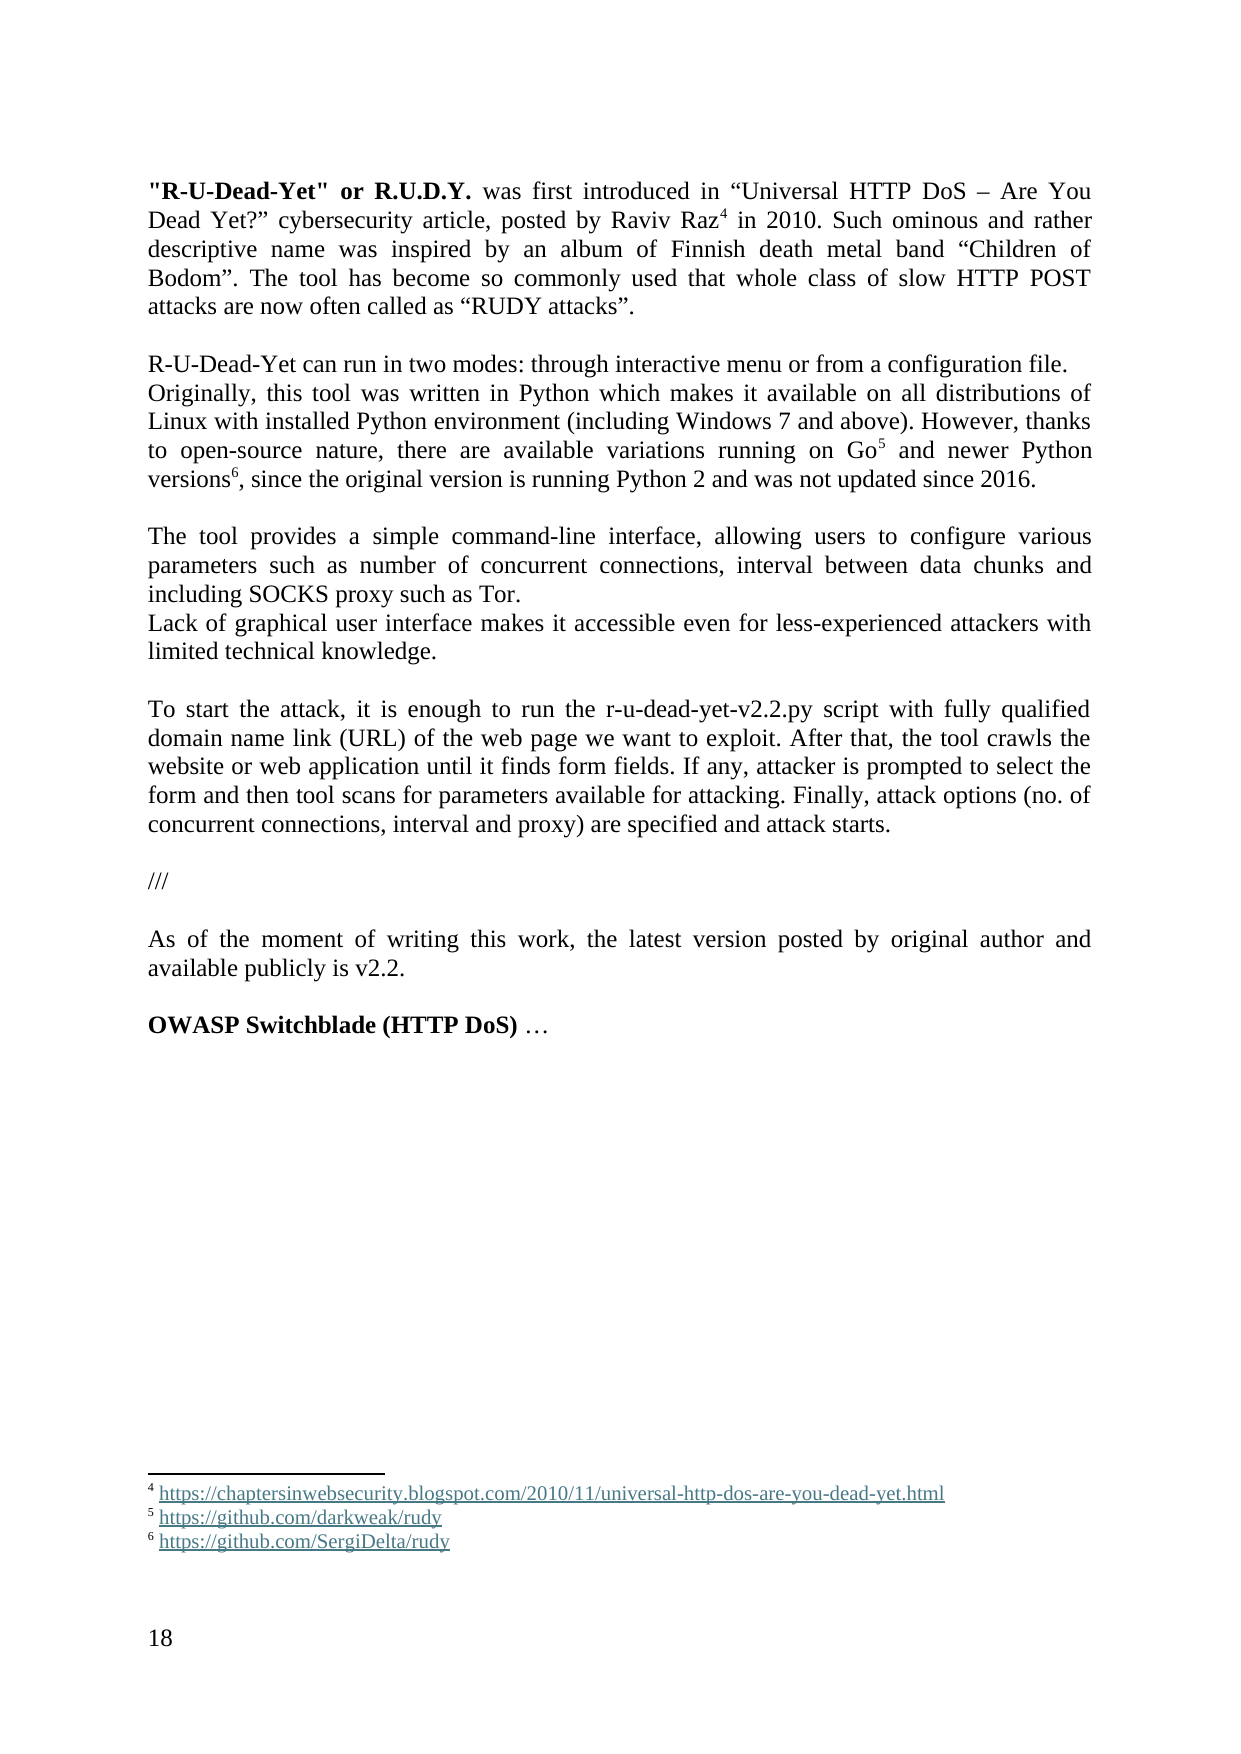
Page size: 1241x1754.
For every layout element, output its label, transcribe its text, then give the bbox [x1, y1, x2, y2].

text The tool provides a simple command-line interface, allowing users to configure various parameters such as number of concurrent connections, interval between data chunks and including SOCKS proxy such as Tor. [148, 521, 1092, 608]
text Originally, this tool was written in Python which makes it available on all distributions of Linux with installed Python environment (including Windows 7 and above). However, thanks to open-source nature, there are available variations running on Go and newer Python versions, since the original version is running Python 2 and was not updated since 2016. [148, 378, 1092, 493]
text Lack of graphical user interface makes it accessible even for less-experienced attackers with limited technical knowledge. [148, 608, 1092, 665]
text To start the attack, it is enough to run the r-u-dead-yet-v2.2.py script with fully qualified domain name link (URL) of the web page we want to exploit. After that, the tool crawls the website or web application until it finds form fields. If any, attacker is prompted to select the form and then tool scans for parameters available for attacking. Finally, attack options (no. of concurrent connections, interval and proxy) are specified and attack starts. [148, 694, 1092, 838]
text As of the moment of writing this work, the latest version posted by original author and available publicly is v2.2. [148, 924, 1092, 981]
text OWASP Switchblade (HTTP DoS) … [148, 1010, 1092, 1039]
text R-U-Dead-Yet can run in two modes: through interactive menu or from a configuration file. [148, 320, 1092, 378]
text "R-U-Dead-Yet" or R.U.D.Y. was first introduced in “Universal HTTP DoS – Are You Dead Yet?” cybersecurity article, posted by Raviv Raz in 2010. Such ominous and rather descriptive name was inspired by an album of Finnish death metal band “Children of Bodom”. The tool has become so commonly used that whole class of slow HTTP POST attacks are now often called as “RUDY attacks”. [148, 176, 1092, 320]
text /// [148, 866, 1092, 895]
